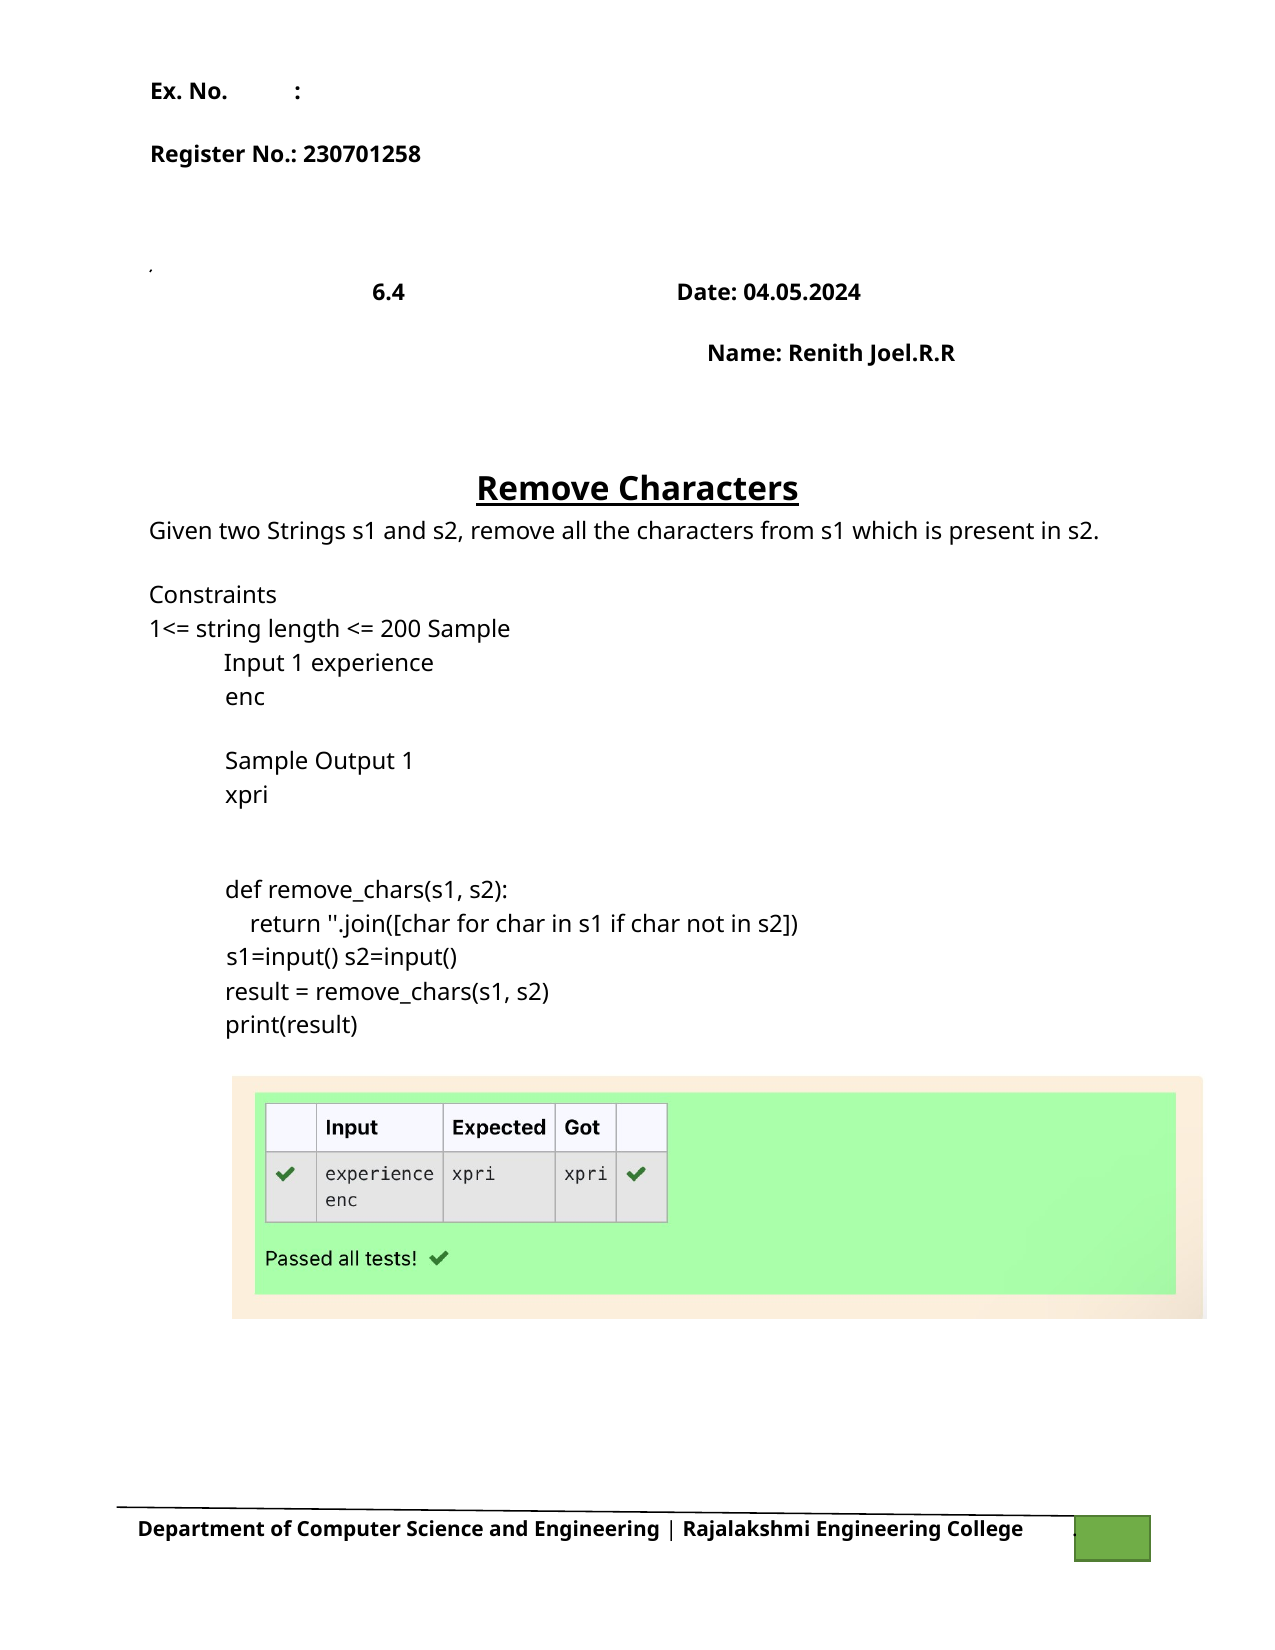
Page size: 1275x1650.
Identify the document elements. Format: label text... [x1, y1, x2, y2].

text return ''.join([char for char in s1 if char not in s2]) s1=input() s2=input() [225, 907, 802, 973]
picture [232, 1072, 1207, 1319]
text enc [225, 680, 1204, 712]
text Constraints [148, 578, 1204, 611]
text Given two Strings s1 and s2, remove all the characters from s1 which is present in s2. [148, 514, 1204, 546]
text xpri [225, 778, 1204, 811]
text print(result) [225, 1008, 1204, 1041]
text def remove_chars(s1, s2): [225, 873, 1204, 905]
subtitle Remove Characters [171, 465, 1104, 510]
text result = remove_chars(s1, s2) [225, 974, 1204, 1007]
text 1<= string length <= 200 Sample Input 1 experience [148, 612, 515, 678]
text 6.4 Date: 04.05.2024 [150, 276, 1207, 307]
text Name: Renith Joel.R.R [455, 337, 1207, 368]
text Sample Output 1 [225, 744, 1204, 777]
